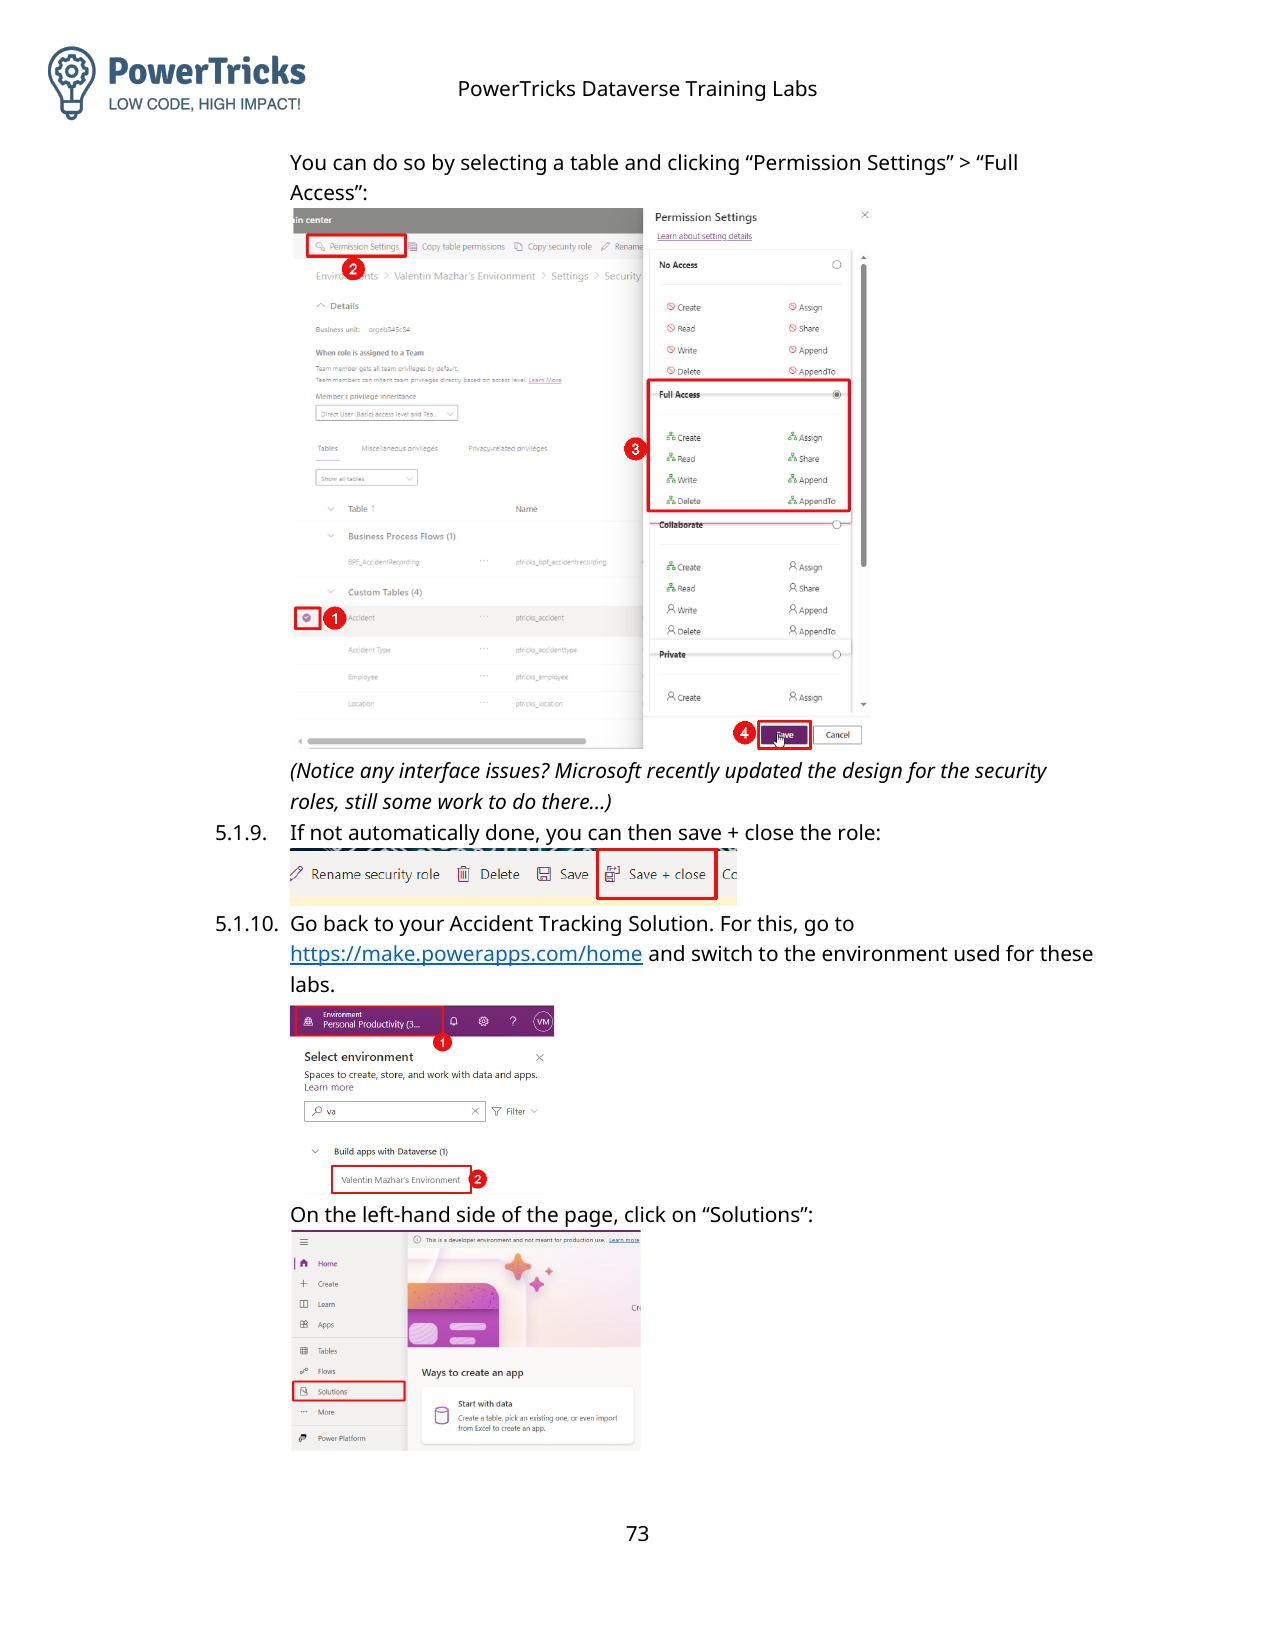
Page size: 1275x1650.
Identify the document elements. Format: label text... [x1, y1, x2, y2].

list Go back to your Accident Tracking Solution. For this, go to https://make.powerapps.com/home and switch to the environment used for these labs. [215, 909, 1098, 998]
list On the left-hand side of the page, click on “Solutions”: [290, 1200, 1098, 1228]
picture [289, 208, 870, 755]
picture [289, 1230, 641, 1451]
picture [289, 1000, 555, 1198]
list (Notice any interface issues? Microsoft recently updated the design for the security roles, still some work to do there…) [290, 757, 1098, 816]
picture [289, 848, 737, 907]
picture [40, 39, 310, 124]
list If not automatically done, you can then save + close the role: [215, 818, 1098, 846]
